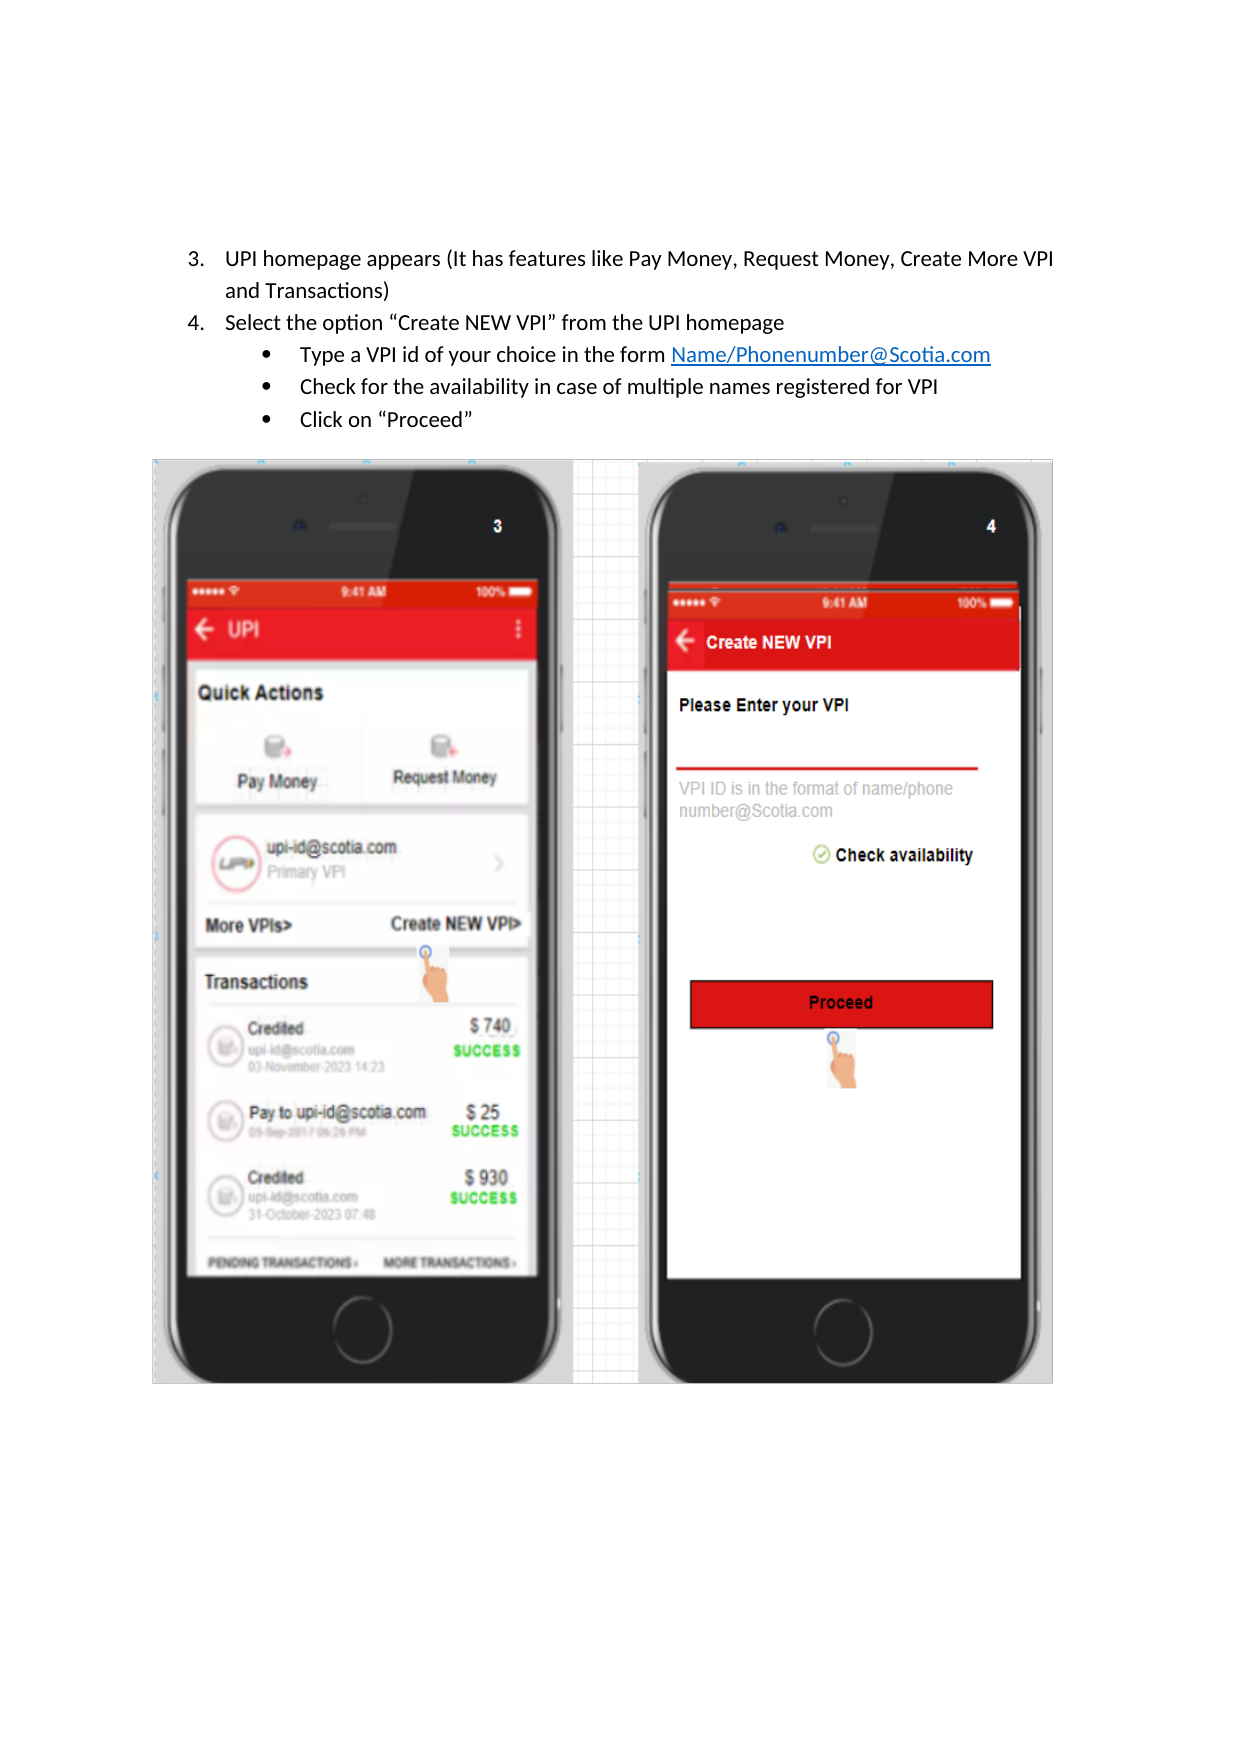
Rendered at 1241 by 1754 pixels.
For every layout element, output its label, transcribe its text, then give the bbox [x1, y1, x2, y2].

picture [150, 457, 1055, 1386]
list Type a VPI id of your choice in the form Name/Phonenumber@Scotia.com [262, 340, 1090, 368]
list Select the option “Create NEW VPI” from the UPI homepage [187, 308, 1090, 336]
list UPI homepage appears (It has features like Pay Money, Request Money, Create More VPI and Transactions) [187, 244, 1090, 304]
list Check for the availability in case of multiple names registered for VPI [262, 372, 1090, 401]
list Click on “Proceed” [262, 405, 1090, 433]
